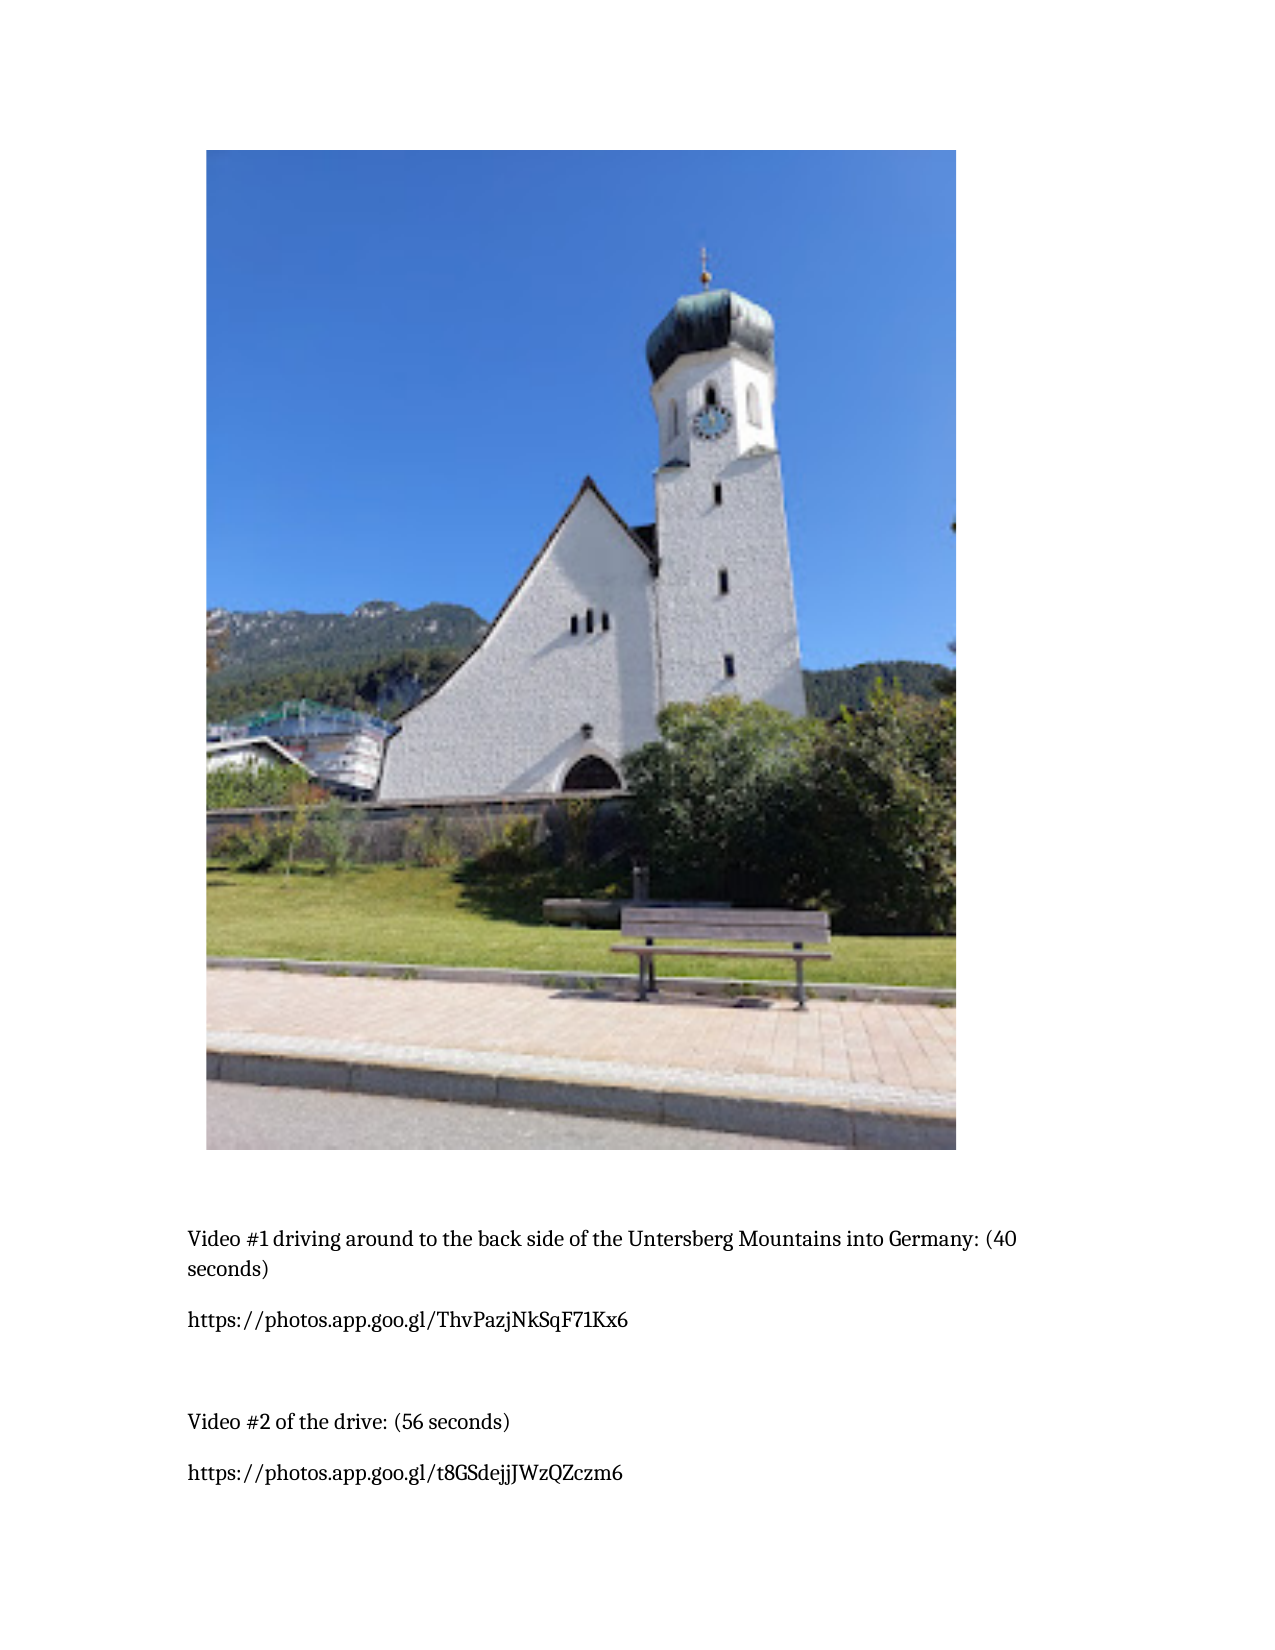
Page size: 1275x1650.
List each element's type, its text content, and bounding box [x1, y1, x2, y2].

text Video #1 driving around to the back side of the Untersberg Mountains into Germany: (40 seconds) [187, 1226, 1087, 1282]
picture [206, 150, 957, 1150]
text Video #2 of the drive: (56 seconds) [187, 1409, 1087, 1435]
text https://photos.app.goo.gl/ThvPazjNkSqF71Kx6 [187, 1307, 1087, 1333]
text https://photos.app.goo.gl/t8GSdejjJWzQZczm6 [187, 1460, 1087, 1486]
